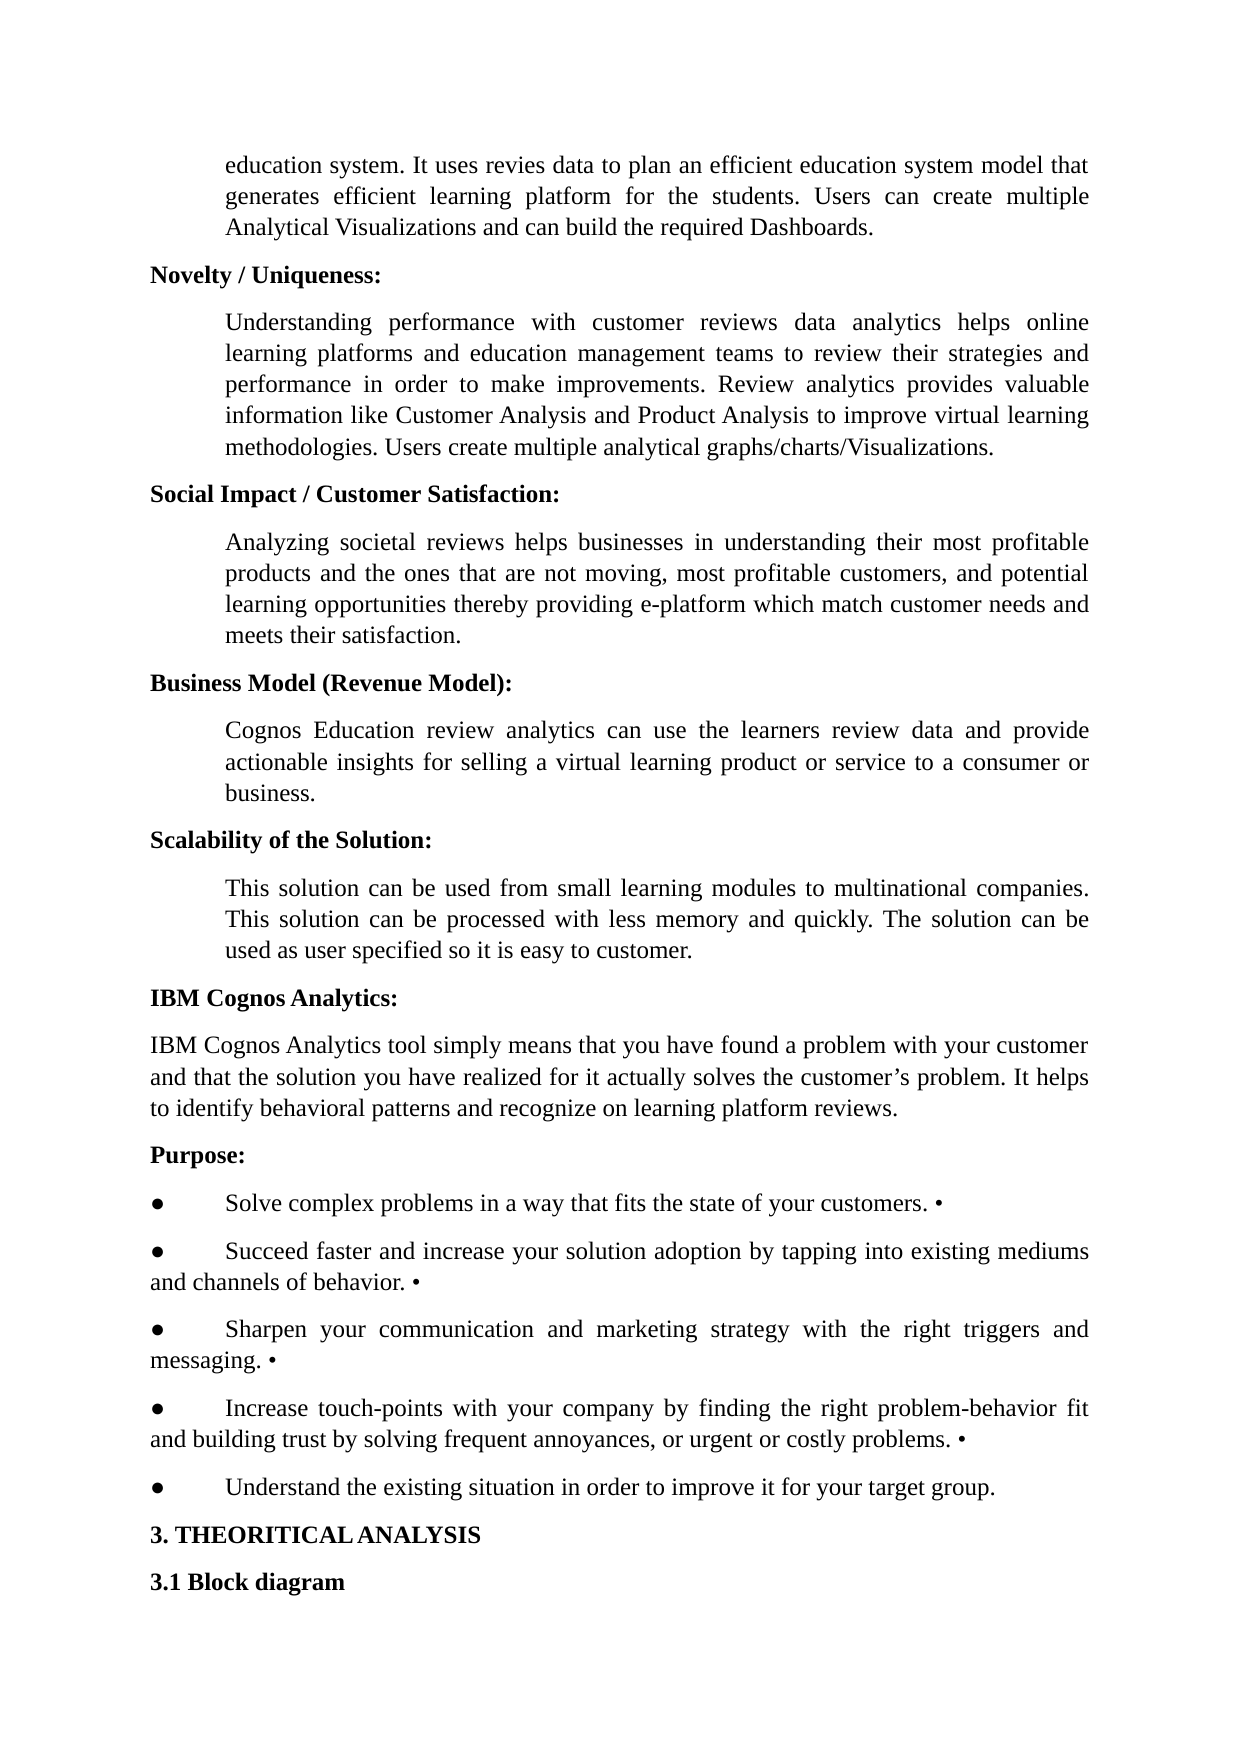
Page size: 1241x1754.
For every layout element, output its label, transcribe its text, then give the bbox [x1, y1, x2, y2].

text Business Model (Revenue Model): [150, 668, 1090, 697]
text 3. THEORITICAL ANALYSIS [150, 1520, 1090, 1548]
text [225, 150, 1090, 241]
text Novelty / Uniqueness: [150, 260, 1090, 288]
text Purpose: [150, 1140, 1090, 1169]
text IBM Cognos Analytics: [150, 983, 1090, 1012]
text ● Increase touch-points with your company by finding the right problem-behavior fit and building trust by solving frequent annoyances, or urgent or costly problems. • [150, 1393, 1090, 1453]
text IBM Cognos Analytics tool simply means that you have found a problem with your customer and that the solution you have realized for it actually solves the customer’s problem. It helps to identify behavioral patterns and recognize on learning platform reviews. [150, 1031, 1090, 1121]
text ● Succeed faster and increase your solution adoption by tapping into existing mediums and channels of behavior. • [150, 1236, 1090, 1296]
text ● Sharpen your communication and marketing strategy with the right triggers and messaging. • [150, 1314, 1090, 1374]
text Cognos Education review analytics can use the learners review data and provide actionable insights for selling a virtual learning product or service to a consumer or business. [225, 716, 1090, 806]
text Analyzing societal reviews helps businesses in understanding their most profitable products and the ones that are not moving, most profitable customers, and potential learning opportunities thereby providing e-platform which match customer needs and meets their satisfaction. [225, 527, 1090, 649]
text Social Impact / Customer Satisfaction: [150, 479, 1090, 508]
text This solution can be used from small learning modules to multinational companies. This solution can be processed with less memory and quickly. The solution can be used as user specified so it is easy to customer. [225, 873, 1090, 964]
text ● Solve complex problems in a way that fits the state of your customers. • [150, 1188, 1090, 1217]
text Scalability of the Solution: [150, 825, 1090, 854]
text 3.1 Block diagram [150, 1567, 1090, 1596]
text Understanding performance with customer reviews data analytics helps online learning platforms and education management teams to review their strategies and performance in order to make improvements. Review analytics provides valuable information like Customer Analysis and Product Analysis to improve virtual learning methodologies. Users create multiple analytical graphs/charts/Visualizations. [225, 307, 1090, 460]
text ● Understand the existing situation in order to improve it for your target group. [150, 1472, 1090, 1501]
